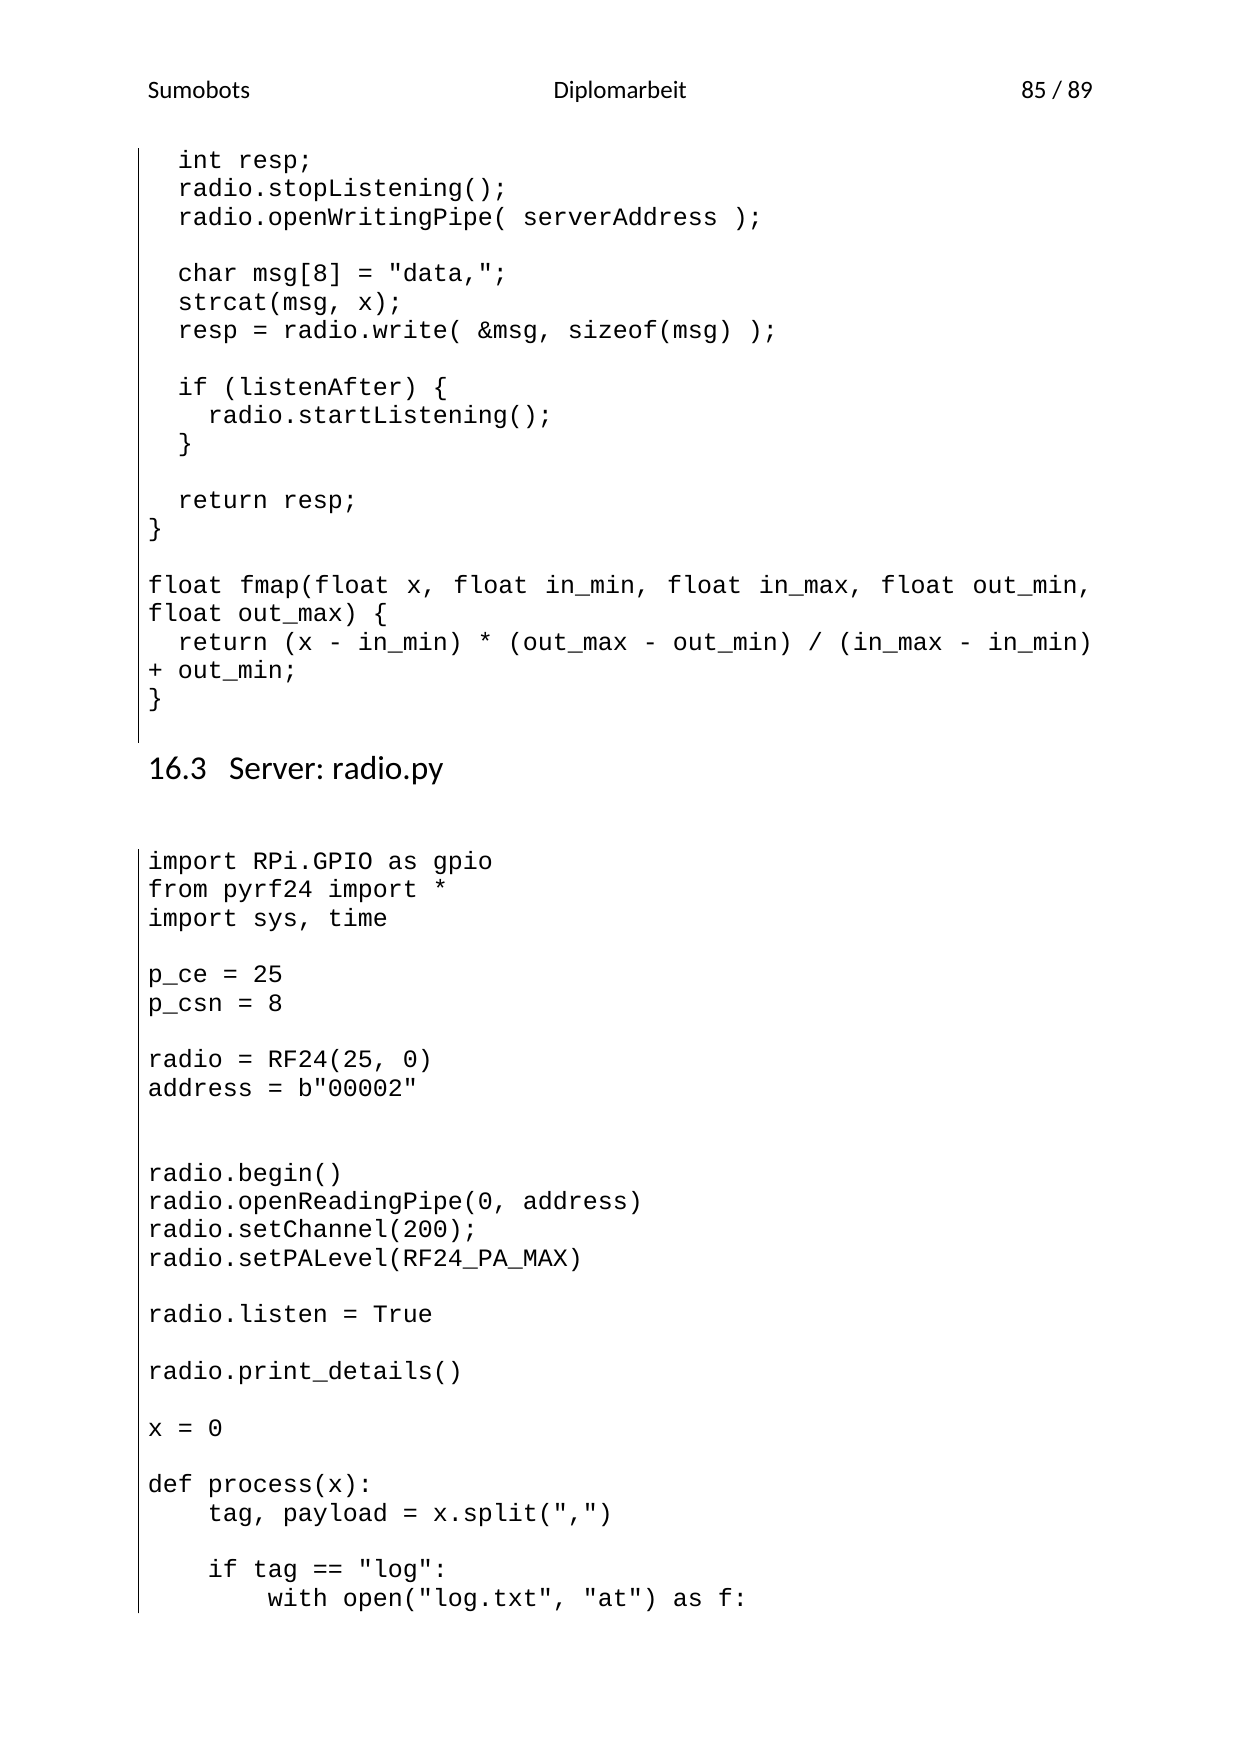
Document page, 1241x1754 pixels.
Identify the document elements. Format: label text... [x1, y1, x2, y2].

text char msg[8] = "data,"; [148, 261, 1093, 289]
text address = b"00002" [148, 1075, 1093, 1103]
text strcat(msg, x); [148, 289, 1093, 318]
text x = 0 [148, 1415, 1093, 1443]
text return (x - in_min) * (out_max - out_min) / (in_max - in_min) + out_min; [148, 629, 1093, 686]
subtitle Server: radio.py [148, 747, 1093, 787]
text radio.stopListening(); [148, 176, 1093, 204]
text import RPi.GPIO as gpio [148, 848, 1093, 877]
text p_ce = 25 [148, 962, 1093, 990]
text def process(x): [148, 1472, 1093, 1500]
text radio = RF24(25, 0) [148, 1047, 1093, 1075]
text } [148, 431, 1093, 459]
text radio.startListening(); [148, 403, 1093, 431]
text float fmap(float x, float in_min, float in_max, float out_min, float out_max) { [148, 573, 1093, 629]
text radio.setPALevel(RF24_PA_MAX) [148, 1245, 1093, 1273]
text p_csn = 8 [148, 990, 1093, 1018]
text radio.setChannel(200); [148, 1217, 1093, 1245]
text radio.openReadingPipe(0, address) [148, 1188, 1093, 1217]
text } [148, 686, 1093, 714]
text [148, 318, 1093, 346]
text if tag == "log": [148, 1557, 1093, 1585]
text radio.begin() [148, 1160, 1093, 1188]
text radio.print_details() [148, 1358, 1093, 1387]
text from pyrf24 import * [148, 877, 1093, 905]
text return resp; [148, 488, 1093, 516]
text with open("log.txt", "at") as f: [148, 1585, 1093, 1613]
text int resp; [148, 148, 1093, 176]
text tag, payload = x.split(",") [148, 1500, 1093, 1528]
text import sys, time [148, 905, 1093, 933]
text } [148, 516, 1093, 544]
text if (listenAfter) { [148, 374, 1093, 403]
text radio.listen = True [148, 1302, 1093, 1330]
text radio.openWritingPipe( serverAddress ); [148, 204, 1093, 233]
